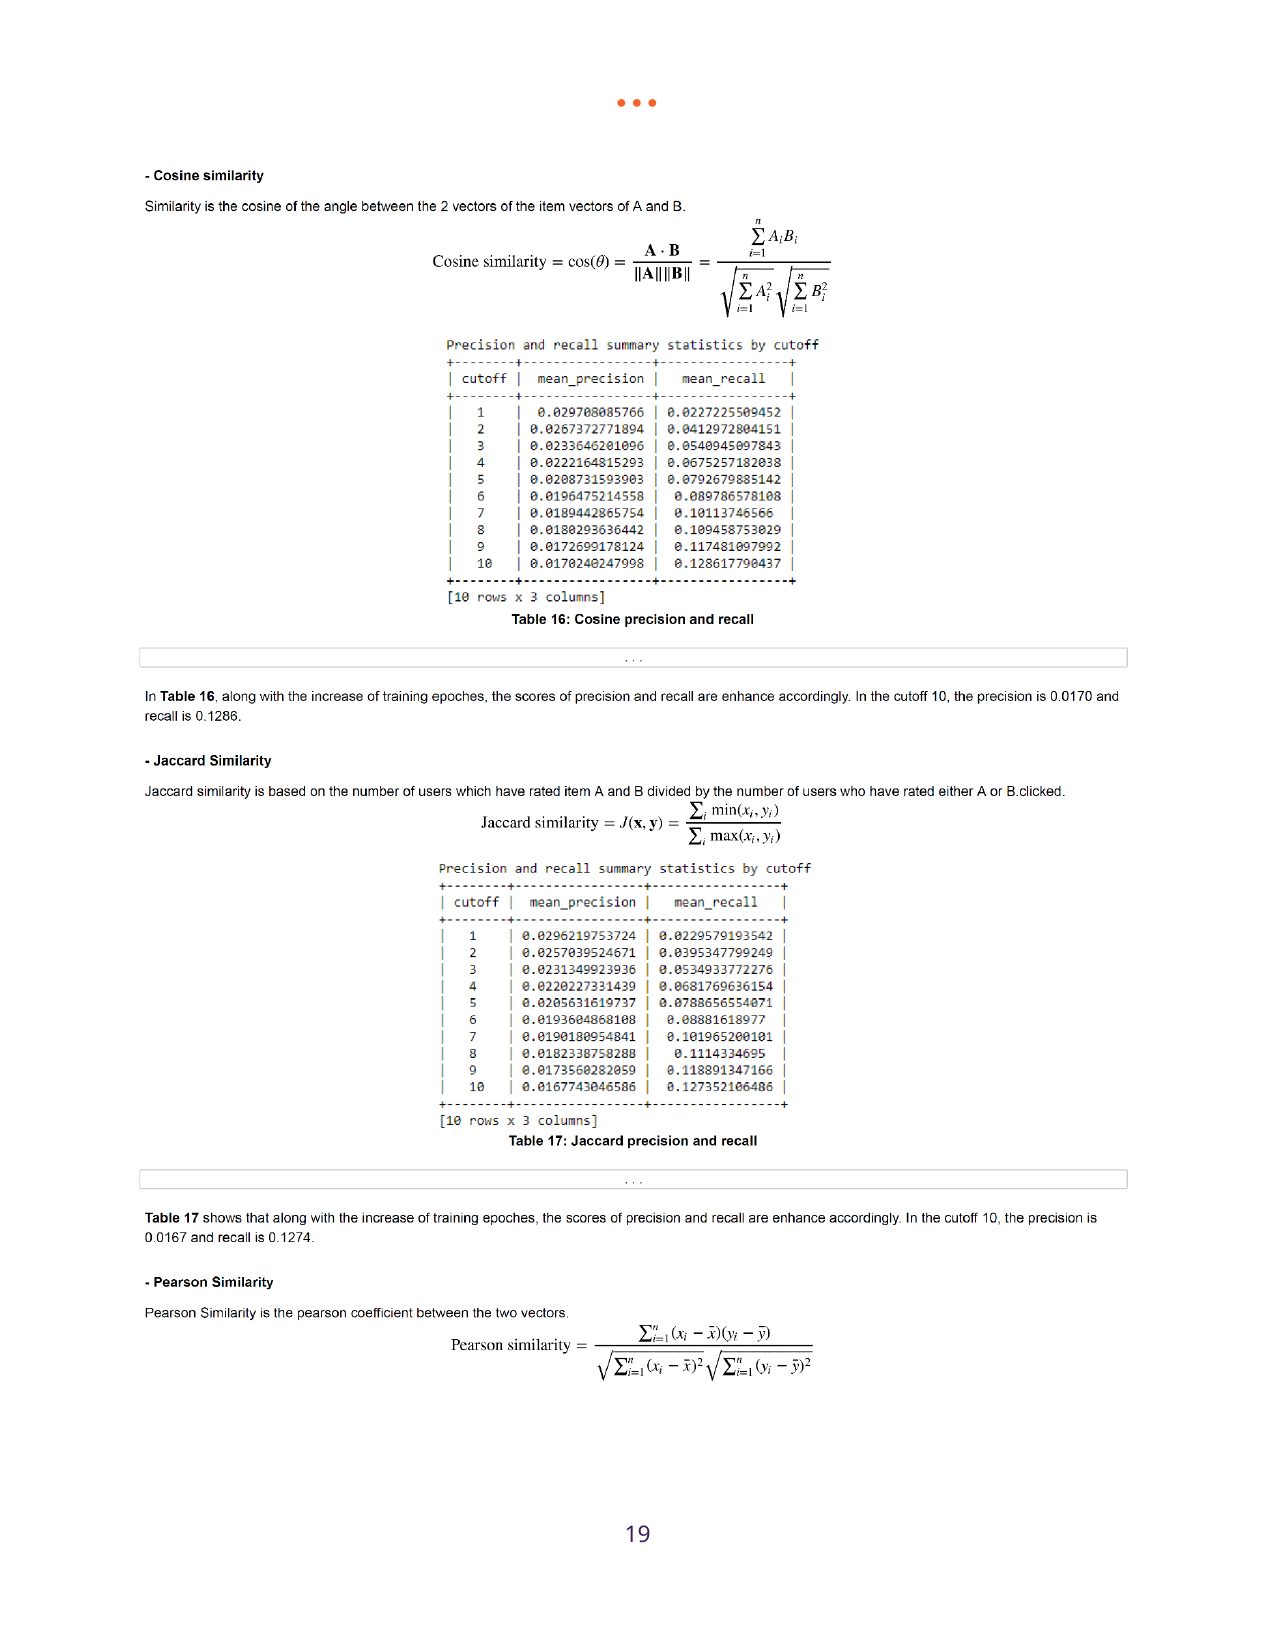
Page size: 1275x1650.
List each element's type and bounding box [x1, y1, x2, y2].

picture [109, 150, 1178, 1399]
